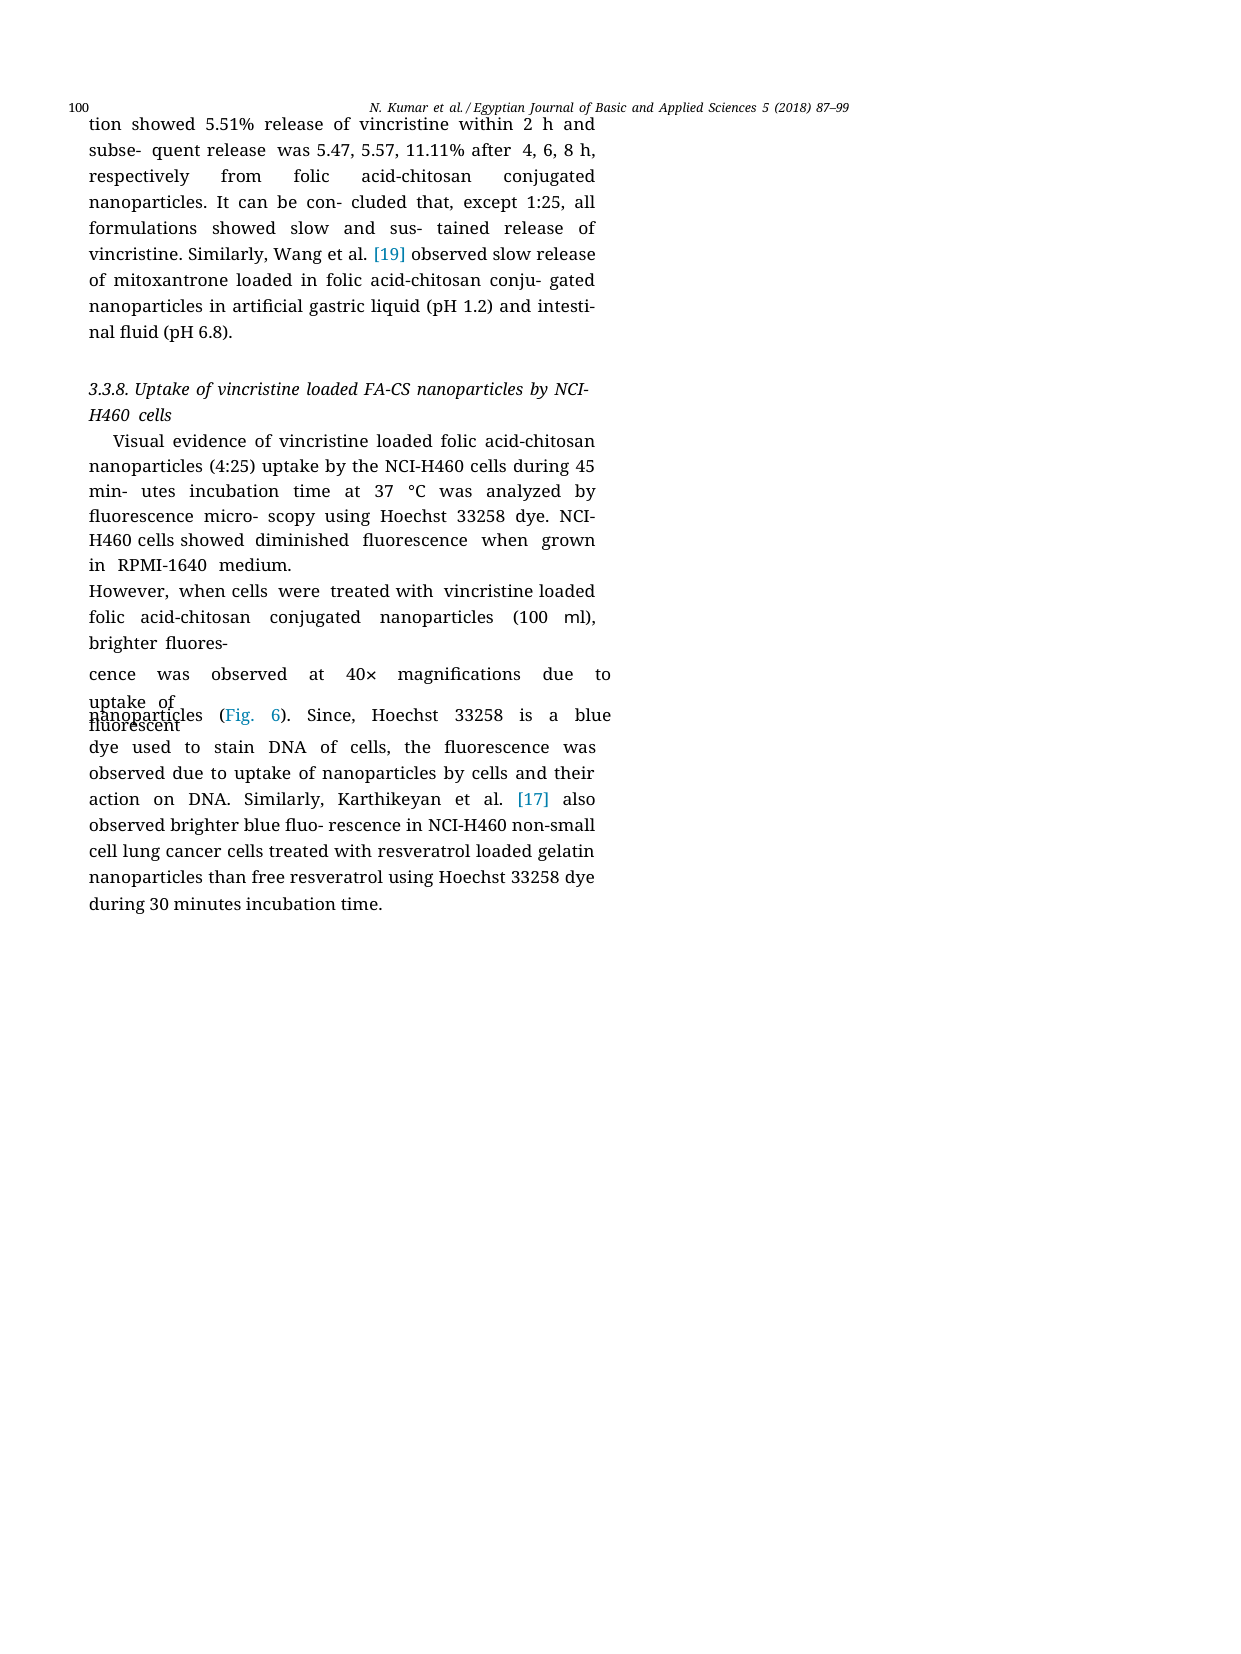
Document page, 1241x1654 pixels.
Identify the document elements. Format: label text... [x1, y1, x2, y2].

text dye used to stain DNA of cells, the fluorescence was observed due to uptake of nanoparticles by cells and their action on DNA. Similarly, Karthikeyan et al. [17] also observed brighter blue fluo- rescence in NCI-H460 non-small cell lung cancer cells treated with resveratrol loaded gelatin nanoparticles than free resveratrol using Hoechst 33258 dye during 30 minutes incubation time. [88, 736, 596, 915]
text nanoparticles (Fig. 6). Since, Hoechst 33258 is a blue fluorescent [88, 714, 612, 733]
text cence was observed at 40× magnifications due to uptake of [88, 658, 612, 714]
text However, when cells were treated with vincristine loaded folic acid-chitosan conjugated nanoparticles (100 ml), brighter fluores- [88, 579, 596, 654]
picture [240, 717, 247, 725]
text tion showed 5.51% release of vincristine within 2 h and subse- quent release was 5.47, 5.57, 11.11% after 4, 6, 8 h, respectively from folic acid-chitosan conjugated nanoparticles. It can be con- cluded that, except 1:25, all formulations showed slow and sus- tained release of vincristine. Similarly, Wang et al. [19] observed slow release of mitoxantrone loaded in folic acid-chitosan conju- gated nanoparticles in artificial gastric liquid (pH 1.2) and intesti- nal fluid (pH 6.8). [88, 112, 596, 343]
text Visual evidence of vincristine loaded folic acid-chitosan nanoparticles (4:25) uptake by the NCI-H460 cells during 45 min- utes incubation time at 37 °C was analyzed by fluorescence micro- scopy using Hoechst 33258 dye. NCI-H460 cells showed diminished fluorescence when grown in RPMI-1640 medium. [88, 429, 596, 577]
list Uptake of vincristine loaded FA-CS nanoparticles by NCI-H460 cells [88, 377, 589, 426]
